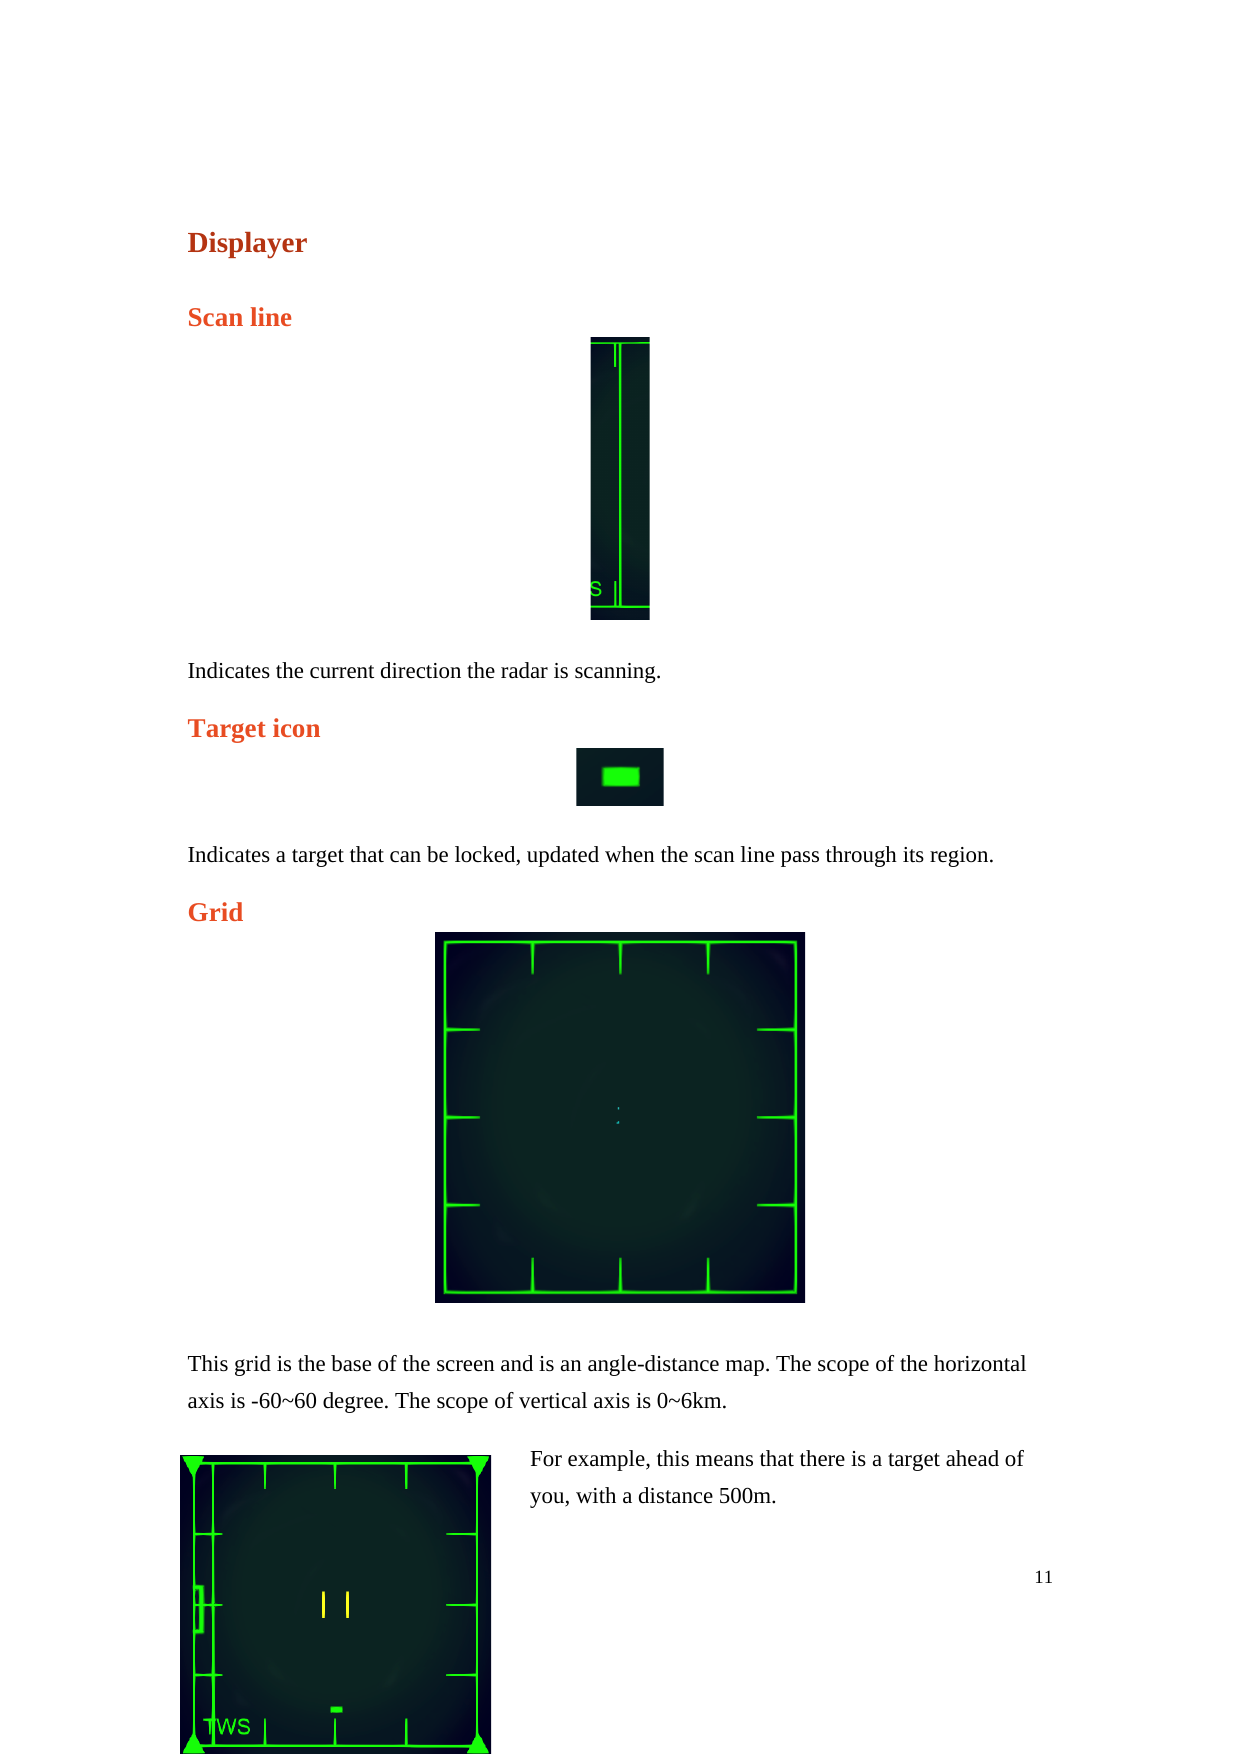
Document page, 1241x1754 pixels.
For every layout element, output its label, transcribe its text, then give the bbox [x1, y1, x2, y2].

subtitle Target icon [187, 711, 1053, 744]
picture [435, 932, 805, 1303]
picture [576, 748, 664, 806]
text For example, this means that there is a target ahead of you, with a distance 500m. [187, 1442, 1053, 1511]
picture [180, 1455, 492, 1754]
subtitle Displayer [187, 209, 1053, 274]
picture [590, 337, 650, 620]
text This grid is the base of the screen and is an angle-distance map. The scope of the horizontal axis is -60~60 degree. The scope of vertical axis is 0~6km. [187, 1347, 1053, 1417]
subtitle Scan line [187, 300, 1053, 332]
subtitle Grid [187, 895, 1053, 928]
text Indicates a target that can be locked, updated when the scan line pass through its region. [187, 838, 1053, 871]
text Indicates the current direction the radar is scanning. [187, 654, 1053, 687]
